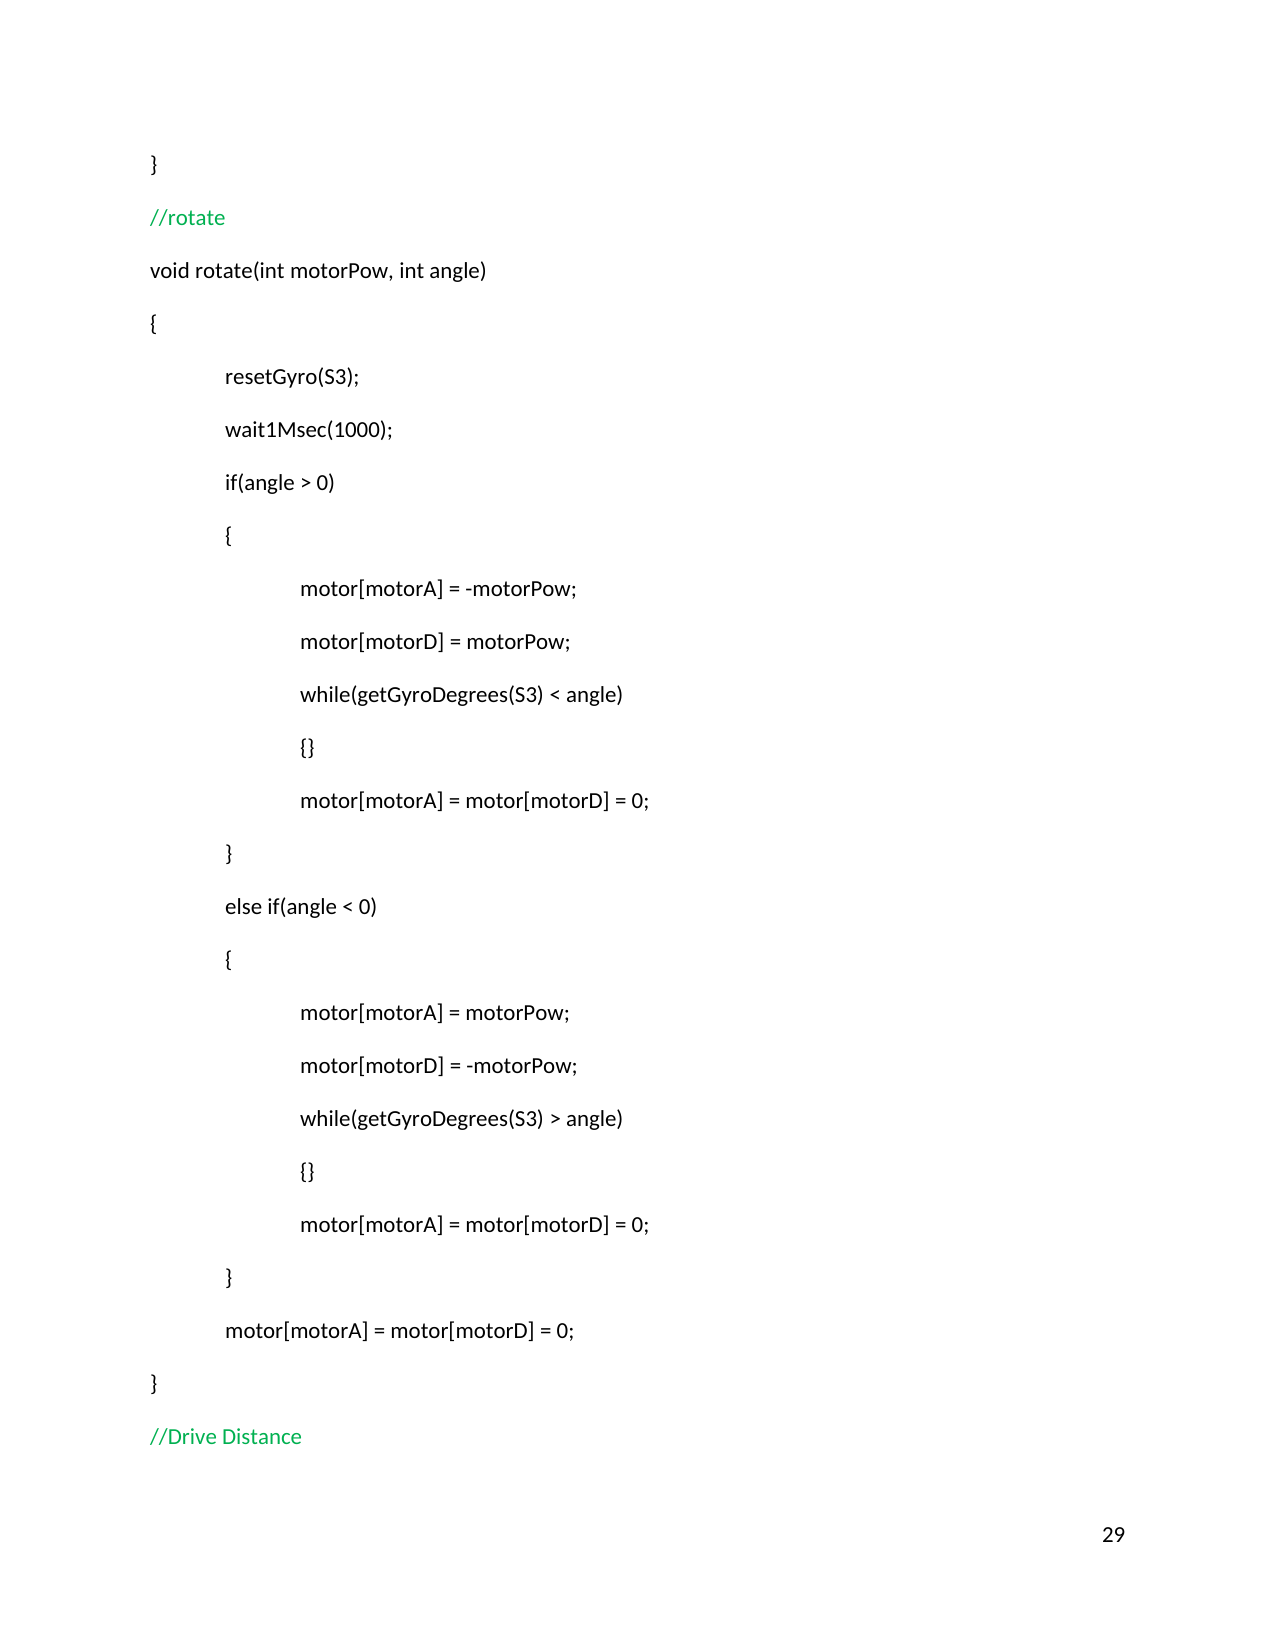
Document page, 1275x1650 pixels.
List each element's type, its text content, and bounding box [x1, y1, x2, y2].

text void rotate(int motorPow, int angle) [150, 256, 1125, 284]
text } [150, 150, 1125, 178]
text {} [150, 1157, 1125, 1185]
text } [150, 1369, 1125, 1397]
text { [150, 521, 1125, 549]
text motor[motorA] = motorPow; [150, 998, 1125, 1026]
text resetGyro(S3); [150, 362, 1125, 390]
text wait1Msec(1000); [150, 415, 1125, 443]
text {} [150, 733, 1125, 761]
text while(getGyroDegrees(S3) > angle) [150, 1104, 1125, 1132]
text //Drive Distance [150, 1422, 1125, 1451]
text motor[motorA] = -motorPow; [150, 574, 1125, 602]
text } [150, 1263, 1125, 1291]
text //rotate [150, 203, 1125, 231]
text { [150, 945, 1125, 973]
text } [150, 839, 1125, 867]
text { [150, 309, 1125, 337]
text motor[motorD] = -motorPow; [150, 1051, 1125, 1079]
text motor[motorA] = motor[motorD] = 0; [150, 786, 1125, 814]
text while(getGyroDegrees(S3) < angle) [150, 680, 1125, 708]
text if(angle > 0) [150, 468, 1125, 496]
text motor[motorA] = motor[motorD] = 0; [150, 1210, 1125, 1238]
text else if(angle < 0) [150, 892, 1125, 920]
text motor[motorA] = motor[motorD] = 0; [150, 1316, 1125, 1344]
text motor[motorD] = motorPow; [150, 627, 1125, 655]
